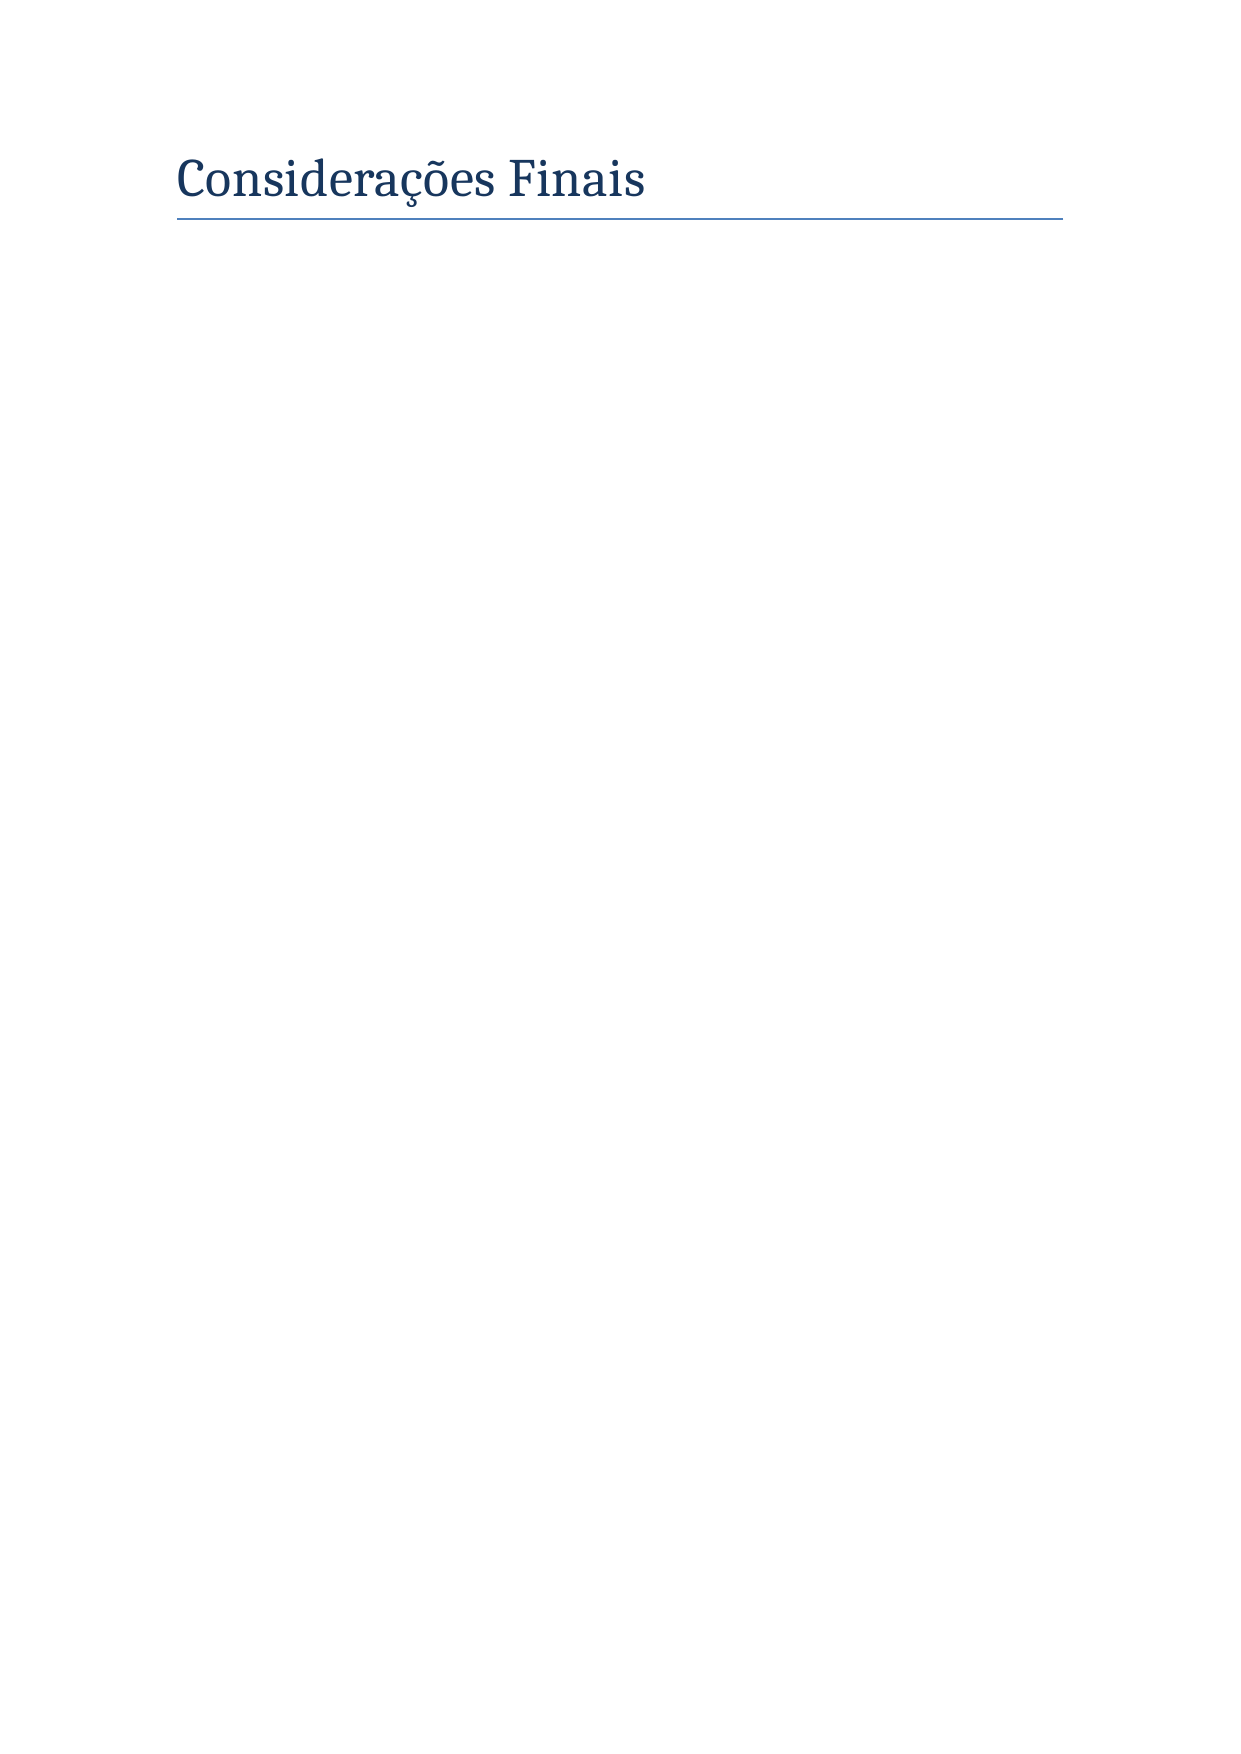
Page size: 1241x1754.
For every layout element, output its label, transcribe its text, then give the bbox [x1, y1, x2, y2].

title Considerações Finais [177, 148, 1063, 218]
